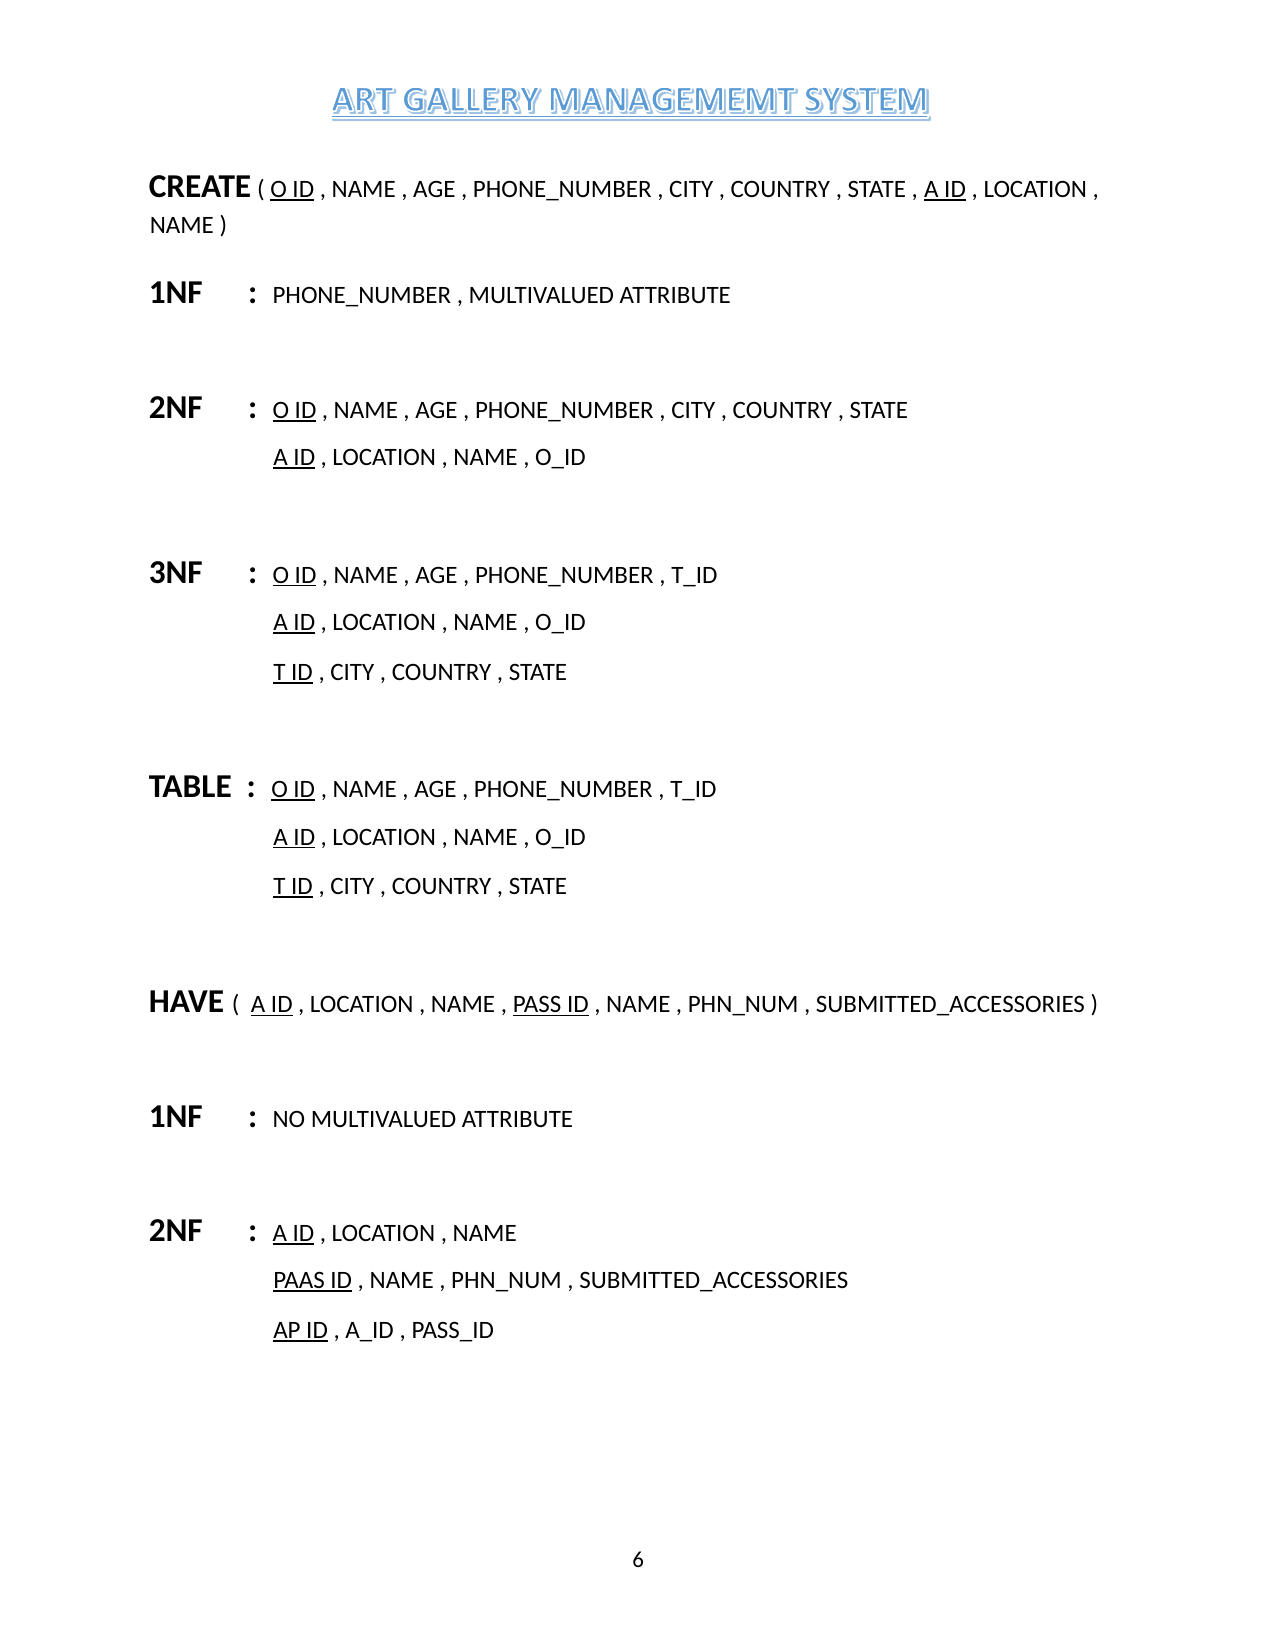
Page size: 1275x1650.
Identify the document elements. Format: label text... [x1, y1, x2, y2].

text 1NF : PHONE_NUMBER , MULTIVALUED ATTRIBUTE [148, 271, 1139, 312]
picture [828, 86, 835, 93]
text 2NF : O ID , NAME , AGE , PHONE_NUMBER , CITY , COUNTRY , STATE [148, 386, 1139, 427]
text T ID , CITY , COUNTRY , STATE [148, 656, 1139, 686]
text 3NF : O ID , NAME , AGE , PHONE_NUMBER , T_ID [148, 551, 1139, 591]
picture [558, 86, 570, 99]
picture [612, 86, 620, 98]
text 1NF : NO MULTIVALUED ATTRIBUTE [148, 1095, 1139, 1136]
text 2NF : A ID , LOCATION , NAME [148, 1209, 1139, 1250]
picture [578, 86, 587, 109]
picture [457, 86, 466, 107]
picture [703, 86, 715, 99]
text T ID , CITY , COUNTRY , STATE [148, 871, 1139, 901]
picture [595, 86, 605, 109]
picture [331, 86, 338, 106]
text A ID , LOCATION , NAME , O_ID [148, 606, 1139, 637]
text TABLE : O ID , NAME , AGE , PHONE_NUMBER , T_ID [148, 765, 1139, 806]
text A ID , LOCATION , NAME , O_ID [148, 821, 1139, 851]
picture [526, 86, 533, 94]
picture [754, 86, 766, 100]
text HAVE ( A ID , LOCATION , NAME , PASS ID , NAME , PHN_NUM , SUBMITTED_ACCESSORIES ) [148, 981, 1139, 1021]
text CREATE ( O ID , NAME , AGE , PHONE_NUMBER , CITY , COUNTRY , STATE , A ID , LOCATION , NAME ) [148, 165, 1139, 240]
picture [410, 86, 433, 108]
text AP ID , A_ID , PASS_ID [148, 1314, 1139, 1344]
picture [346, 86, 356, 109]
text PAAS ID , NAME , PHN_NUM , SUBMITTED_ACCESSORIES [148, 1264, 1139, 1295]
picture [330, 61, 985, 149]
text A ID , LOCATION , NAME , O_ID [148, 441, 1139, 472]
